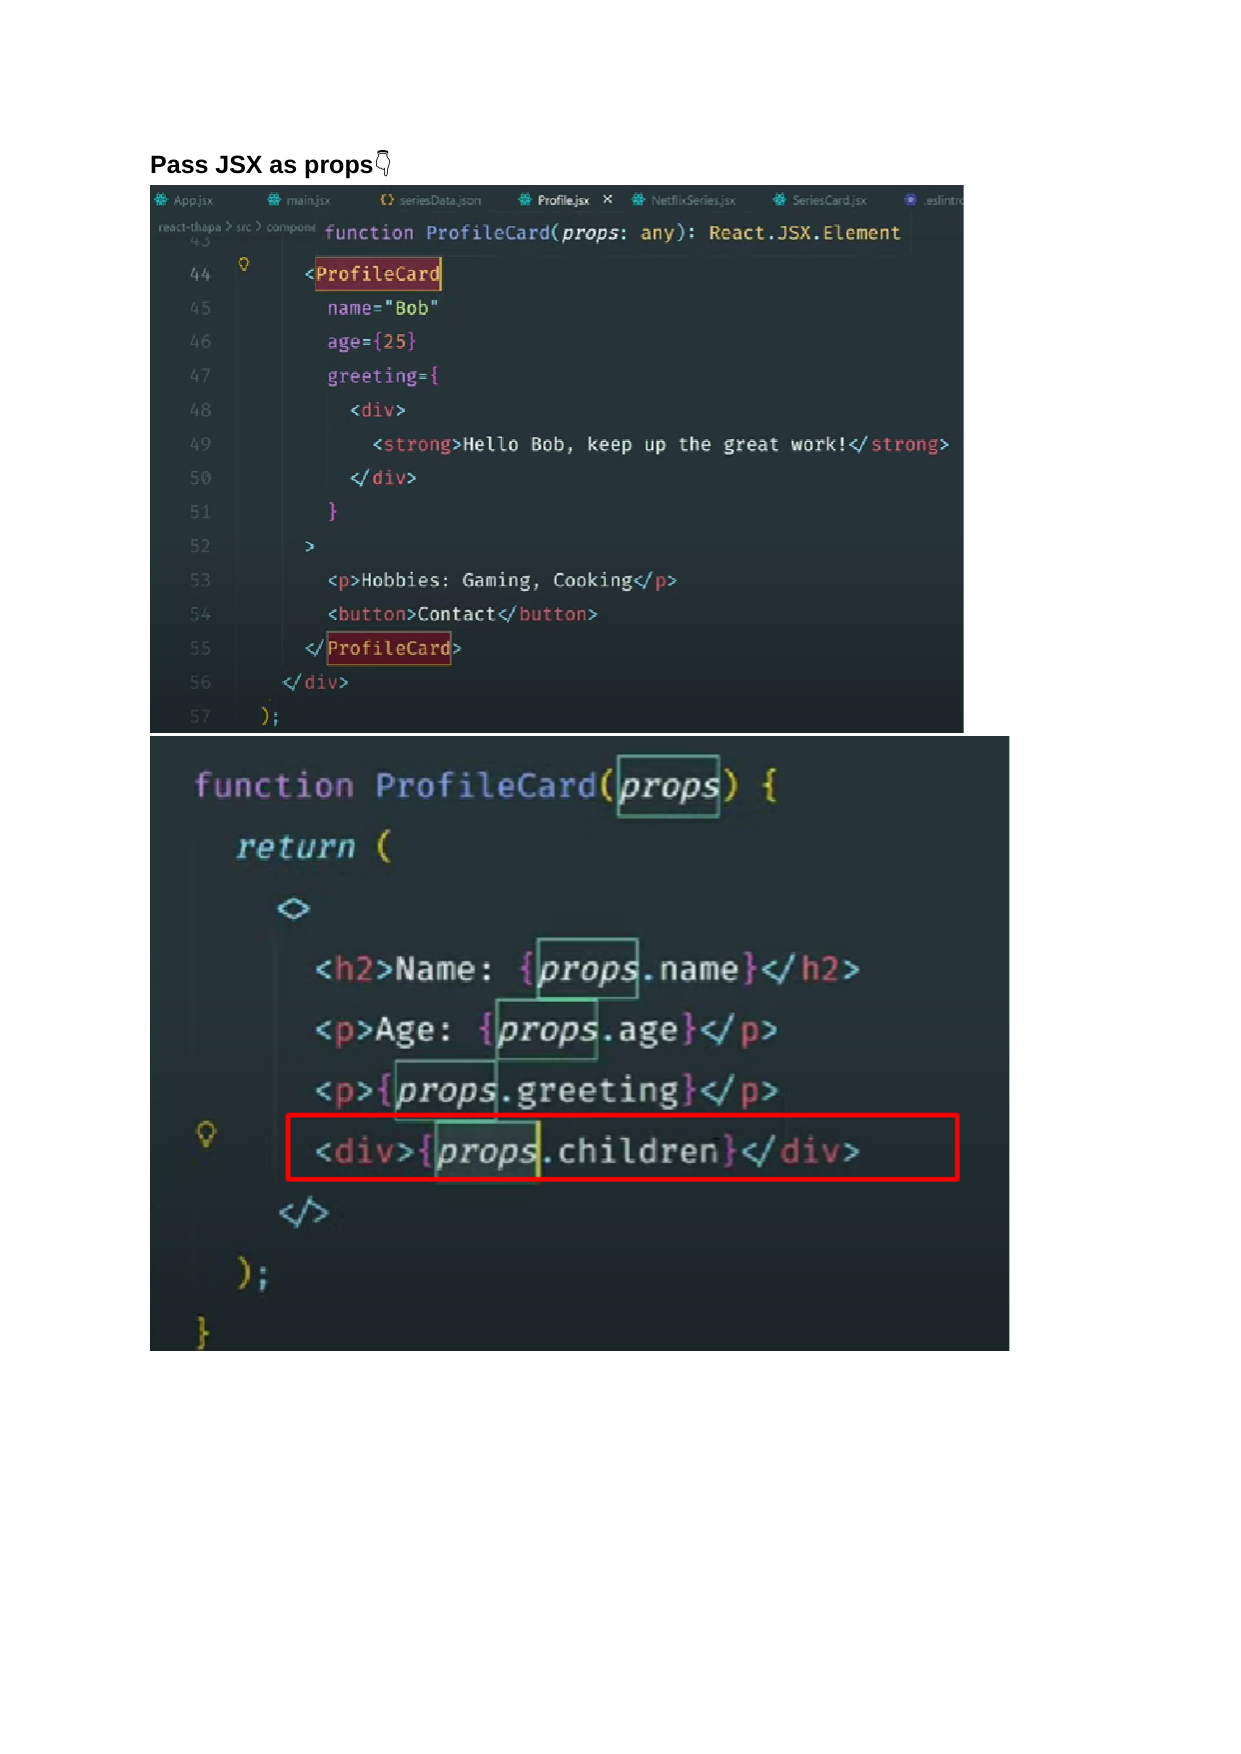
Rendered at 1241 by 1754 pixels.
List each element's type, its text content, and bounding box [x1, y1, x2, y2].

picture [150, 185, 964, 733]
title Pass JSX as props👇 [150, 150, 1090, 179]
picture [150, 736, 1010, 1351]
